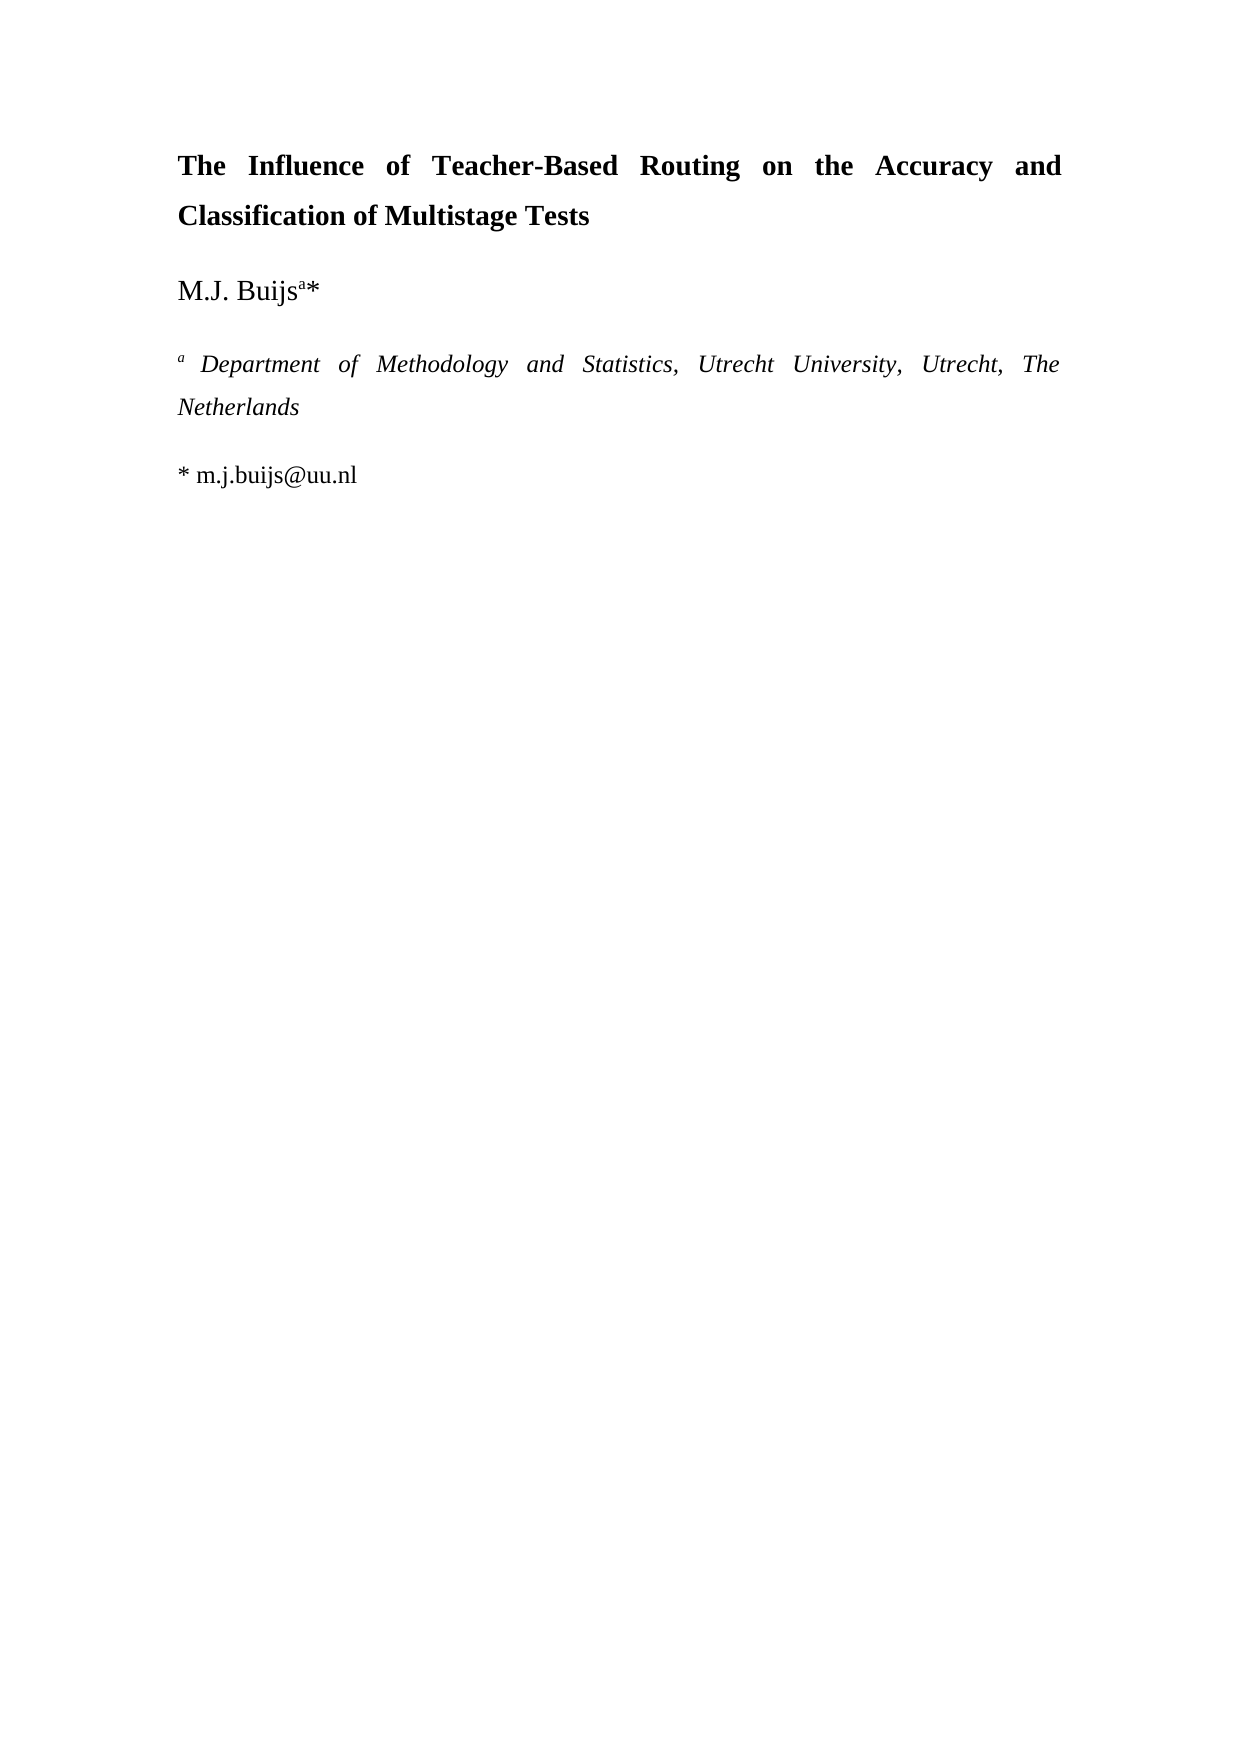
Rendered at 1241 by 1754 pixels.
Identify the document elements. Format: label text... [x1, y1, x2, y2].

title The Influence of Teacher-Based Routing on the Accuracy and Classification of Multistage Tests [177, 148, 1063, 232]
text * m.j.buijs@uu.nl [177, 460, 1063, 489]
text a Department of Methodology and Statistics, Utrecht University, Utrecht, The Netherlands [177, 349, 1063, 421]
text M.J. Buijsa* [177, 273, 1063, 307]
